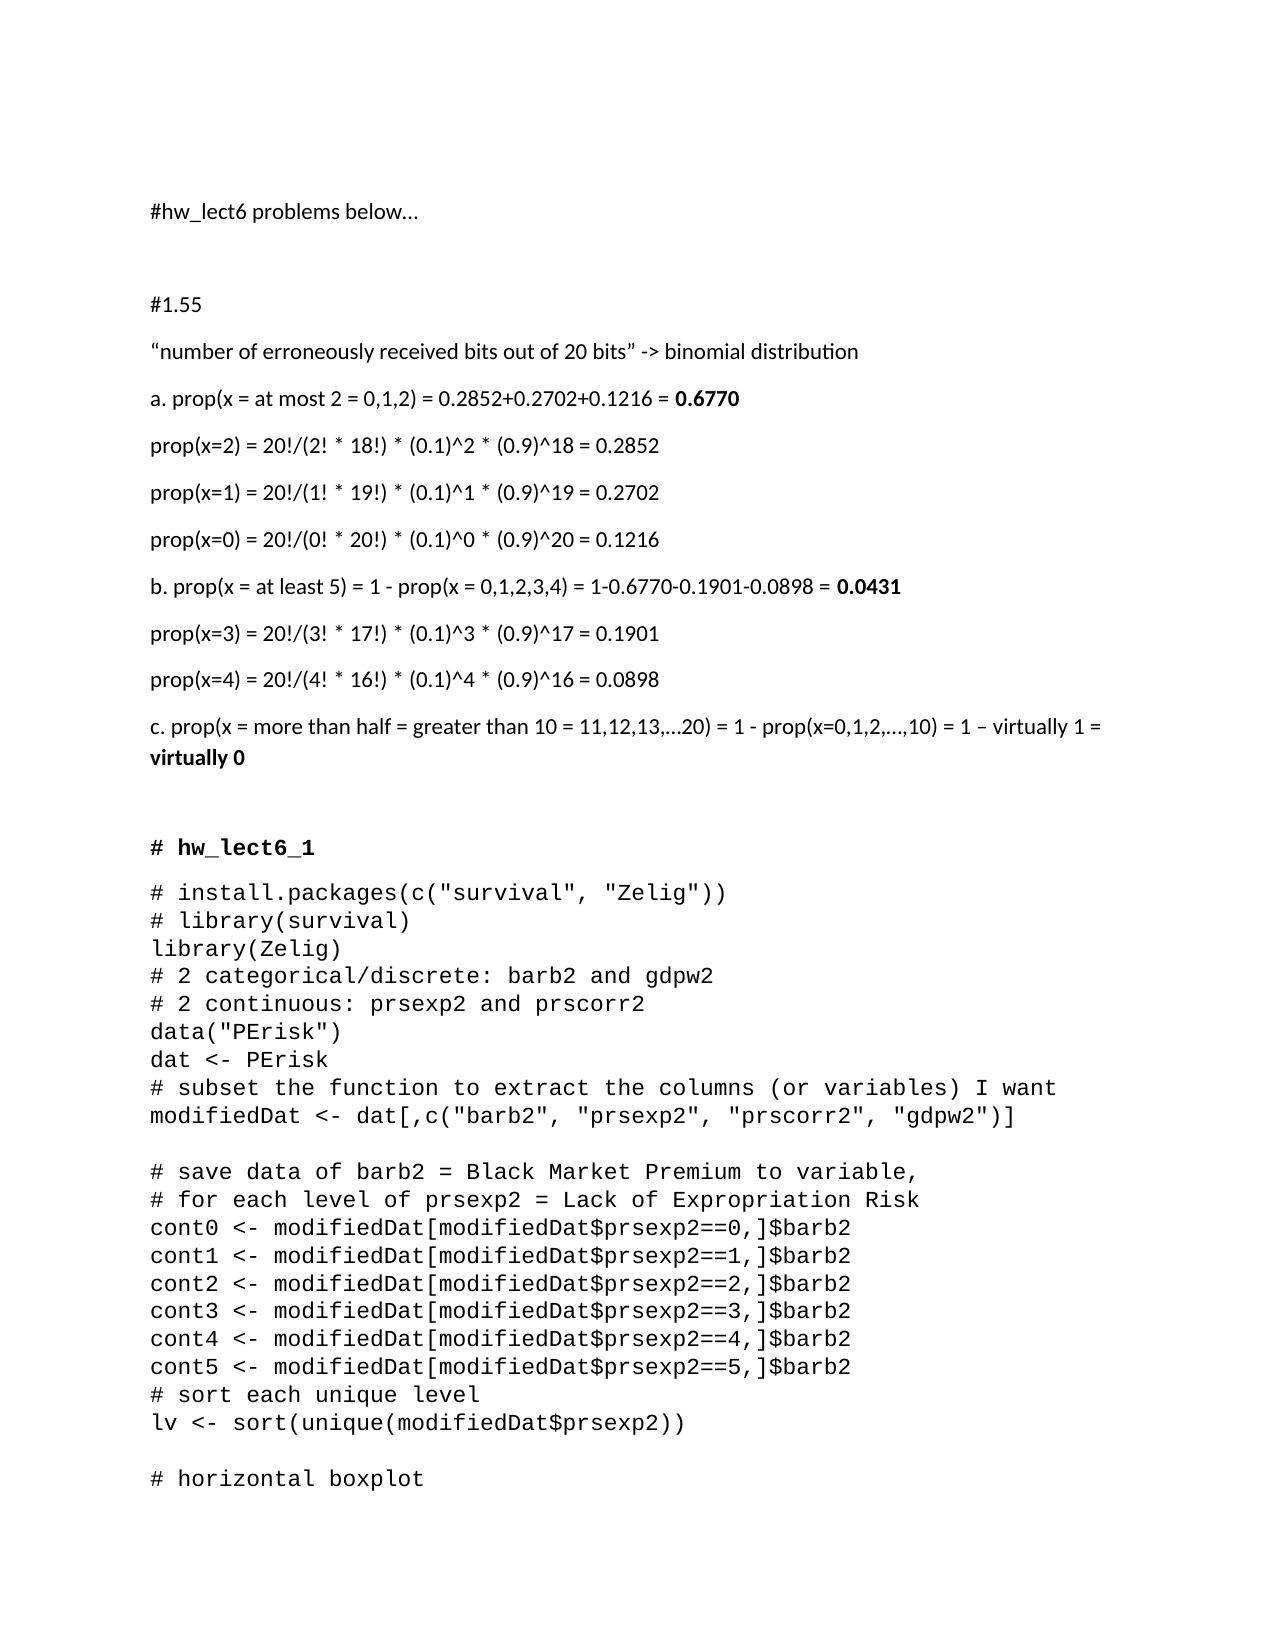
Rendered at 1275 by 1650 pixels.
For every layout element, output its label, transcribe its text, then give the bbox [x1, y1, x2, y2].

text “number of erroneously received bits out of 20 bits” -> binomial distribution [150, 337, 1125, 366]
text # sort each unique level [150, 1383, 1125, 1409]
text cont0 <- modifiedDat[modifiedDat$prsexp2==0,]$barb2 [150, 1216, 1125, 1242]
text prop(x=4) = 20!/(4! * 16!) * (0.1)^4 * (0.9)^16 = 0.0898 [150, 666, 1125, 694]
text cont3 <- modifiedDat[modifiedDat$prsexp2==3,]$barb2 [150, 1300, 1125, 1326]
text b. prop(x = at least 5) = 1 - prop(x = 0,1,2,3,4) = 1-0.6770-0.1901-0.0898 = 0.0431 [150, 572, 1125, 600]
text data("PErisk") [150, 1021, 1125, 1047]
text # save data of barb2 = Black Market Premium to variable, [150, 1160, 1125, 1186]
text cont4 <- modifiedDat[modifiedDat$prsexp2==4,]$barb2 [150, 1328, 1125, 1354]
text cont1 <- modifiedDat[modifiedDat$prsexp2==1,]$barb2 [150, 1244, 1125, 1270]
text prop(x=1) = 20!/(1! * 19!) * (0.1)^1 * (0.9)^19 = 0.2702 [150, 478, 1125, 506]
text #1.55 [150, 291, 1125, 319]
text # 2 categorical/discrete: barb2 and gdpw2 [150, 965, 1125, 991]
text # library(survival) [150, 909, 1125, 935]
text library(Zelig) [150, 937, 1125, 963]
text prop(x=2) = 20!/(2! * 18!) * (0.1)^2 * (0.9)^18 = 0.2852 [150, 431, 1125, 459]
text # for each level of prsexp2 = Lack of Expropriation Risk [150, 1188, 1125, 1214]
text lv <- sort(unique(modifiedDat$prsexp2)) [150, 1411, 1125, 1437]
text cont2 <- modifiedDat[modifiedDat$prsexp2==2,]$barb2 [150, 1272, 1125, 1298]
text #hw_lect6 problems below… [150, 197, 1125, 225]
text # subset the function to extract the columns (or variables) I want [150, 1076, 1125, 1102]
text # install.packages(c("survival", "Zelig")) [150, 881, 1125, 907]
text modifiedDat <- dat[,c("barb2", "prsexp2", "prscorr2", "gdpw2")] [150, 1104, 1125, 1130]
text # 2 continuous: prsexp2 and prscorr2 [150, 993, 1125, 1019]
text # horizontal boxplot [150, 1467, 1125, 1493]
text # hw_lect6_1 [150, 836, 1125, 862]
text a. prop(x = at most 2 = 0,1,2) = 0.2852+0.2702+0.1216 = 0.6770 [150, 384, 1125, 412]
text prop(x=0) = 20!/(0! * 20!) * (0.1)^0 * (0.9)^20 = 0.1216 [150, 525, 1125, 553]
text dat <- PErisk [150, 1048, 1125, 1074]
text cont5 <- modifiedDat[modifiedDat$prsexp2==5,]$barb2 [150, 1356, 1125, 1382]
text prop(x=3) = 20!/(3! * 17!) * (0.1)^3 * (0.9)^17 = 0.1901 [150, 619, 1125, 647]
text c. prop(x = more than half = greater than 10 = 11,12,13,…20) = 1 - prop(x=0,1,2,…,10) = 1 – virtually 1 = virtually 0 [150, 712, 1125, 771]
